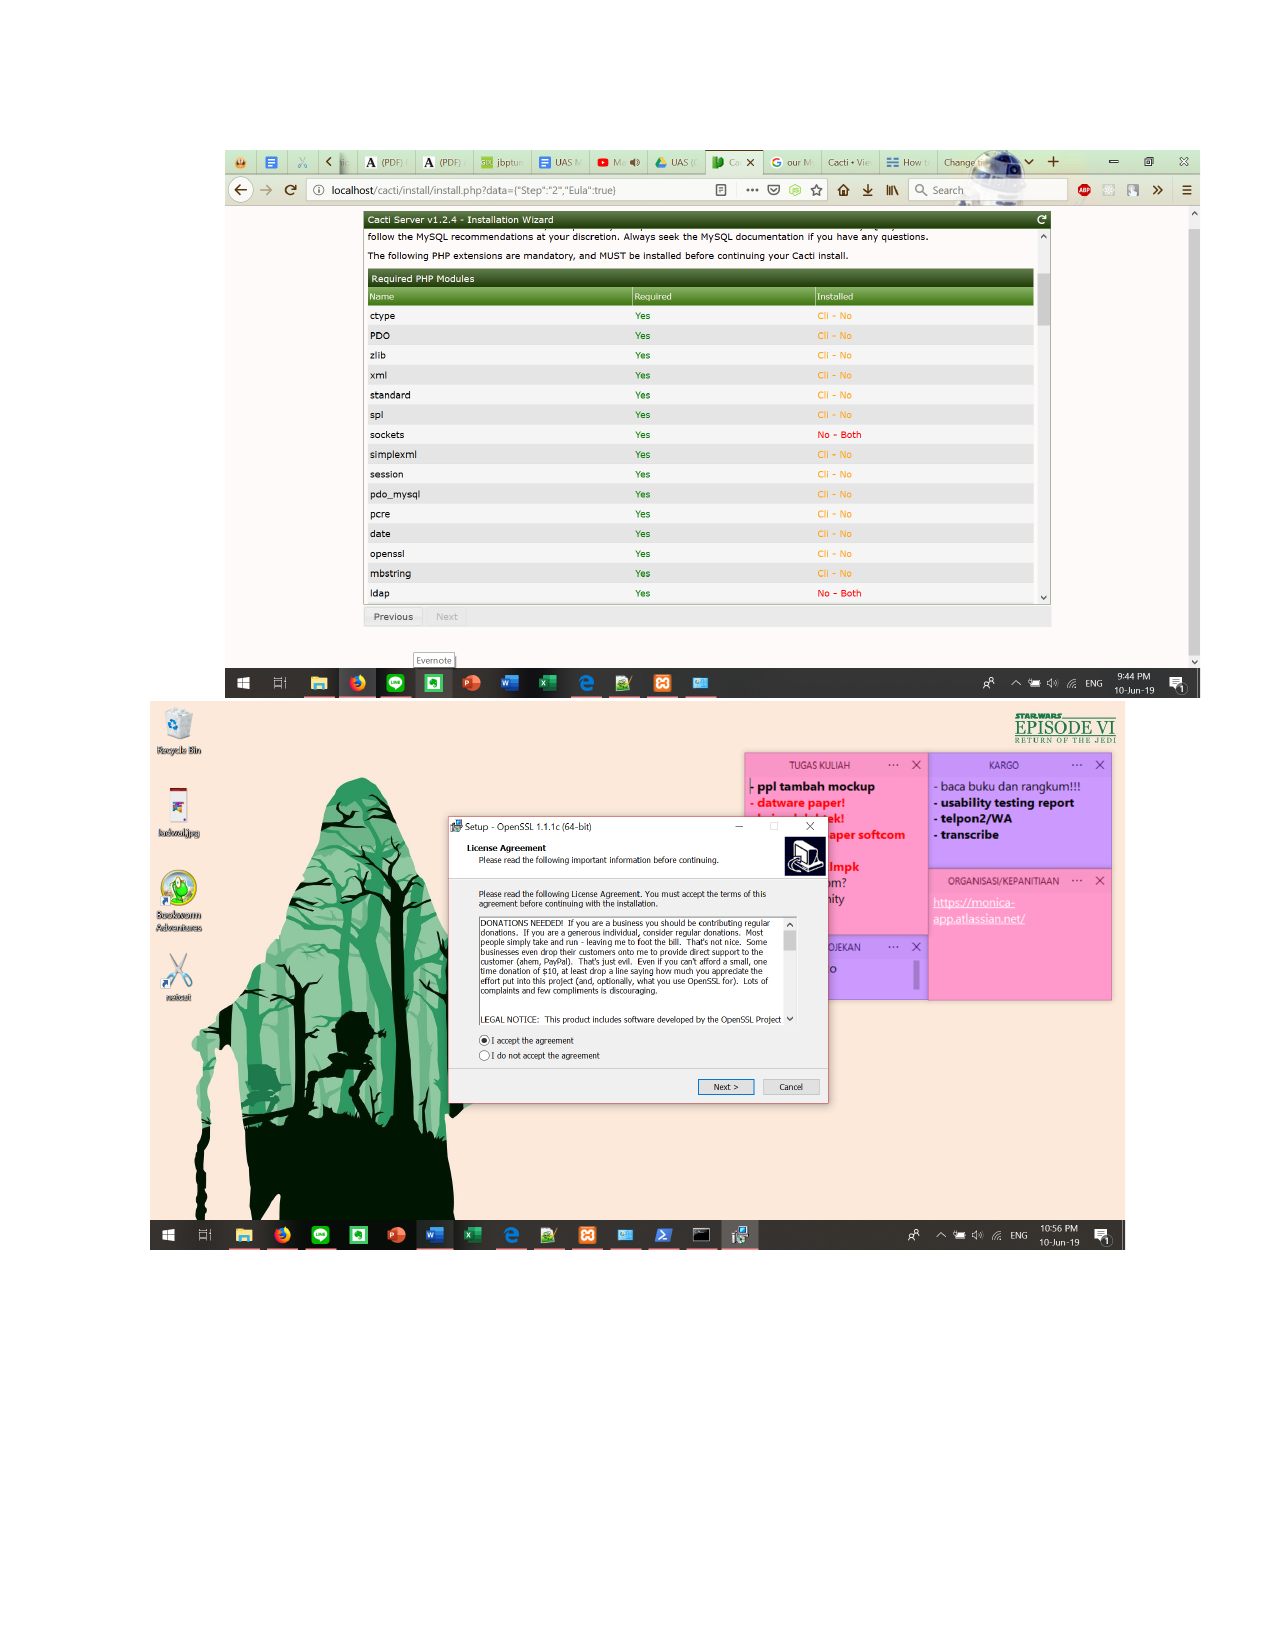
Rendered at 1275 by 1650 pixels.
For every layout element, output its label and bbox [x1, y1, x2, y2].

picture [150, 701, 1125, 1250]
picture [225, 150, 1200, 698]
